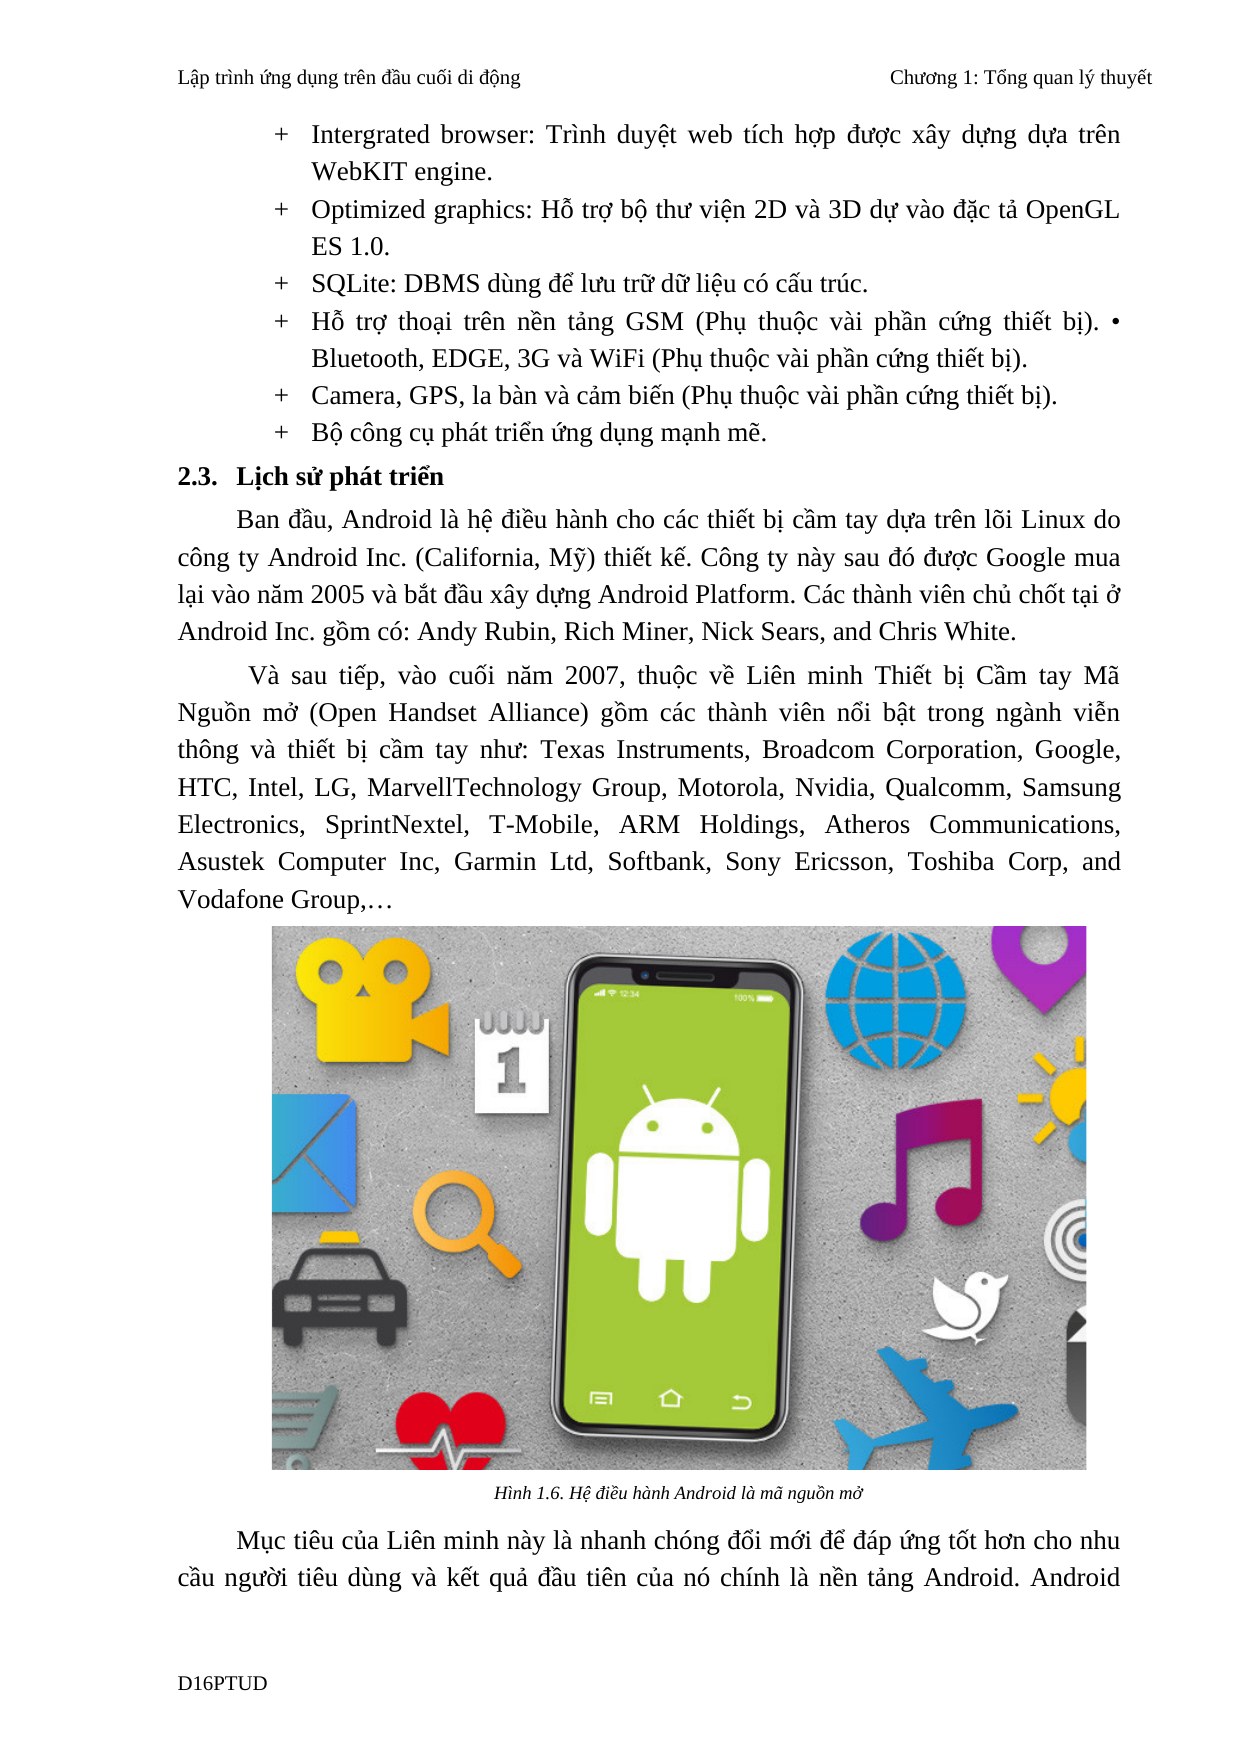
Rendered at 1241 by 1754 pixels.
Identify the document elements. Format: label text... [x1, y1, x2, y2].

picture [271, 926, 1087, 1470]
list Optimized graphics: Hỗ trợ bộ thư viện 2D và 3D dự vào đặc tả OpenGL ES 1.0. [274, 193, 1122, 261]
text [177, 1524, 1122, 1592]
text Và sau tiếp, vào cuối năm 2007, thuộc về Liên minh Thiết bị Cầm tay Mã Nguồn mở (Open Handset Alliance) gồm các thành viên nổi bật trong ngành viễn thông và thiết bị cầm tay như: Texas Instruments, Broadcom Corporation, Google, HTC, Intel, LG, MarvellTechnology Group, Motorola, Nvidia, Qualcomm, Samsung Electronics, SprintNextel, T-Mobile, ARM Holdings, Atheros Communications, Asustek Computer Inc, Garmin Ltd, Softbank, Sony Ericsson, Toshiba Corp, and Vodafone Group,… [177, 659, 1122, 914]
list Intergrated browser: Trình duyệt web tích hợp được xây dựng dựa trên WebKIT engine. [274, 118, 1122, 187]
list Camera, GPS, la bàn và cảm biến (Phụ thuộc vài phần cứng thiết bị). [274, 379, 1122, 410]
list SQLite: DBMS dùng để lưu trữ dữ liệu có cấu trúc. [274, 267, 1122, 298]
subtitle Lịch sử phát triển [177, 460, 1122, 491]
list Bộ công cụ phát triển ứng dụng mạnh mẽ. [274, 416, 1122, 448]
text Ban đầu, Android là hệ điều hành cho các thiết bị cầm tay dựa trên lõi Linux do công ty Android Inc. (California, Mỹ) thiết kế. Công ty này sau đó được Google mua lại vào năm 2005 và bắt đầu xây dựng Android Platform. Các thành viên chủ chốt tại ở Android Inc. gồm có: Andy Rubin, Rich Miner, Nick Sears, and Chris White. [177, 503, 1122, 647]
list Hỗ trợ thoại trên nền tảng GSM (Phụ thuộc vài phần cứng thiết bị). • Bluetooth, EDGE, 3G và WiFi (Phụ thuộc vài phần cứng thiết bị). [274, 304, 1122, 373]
